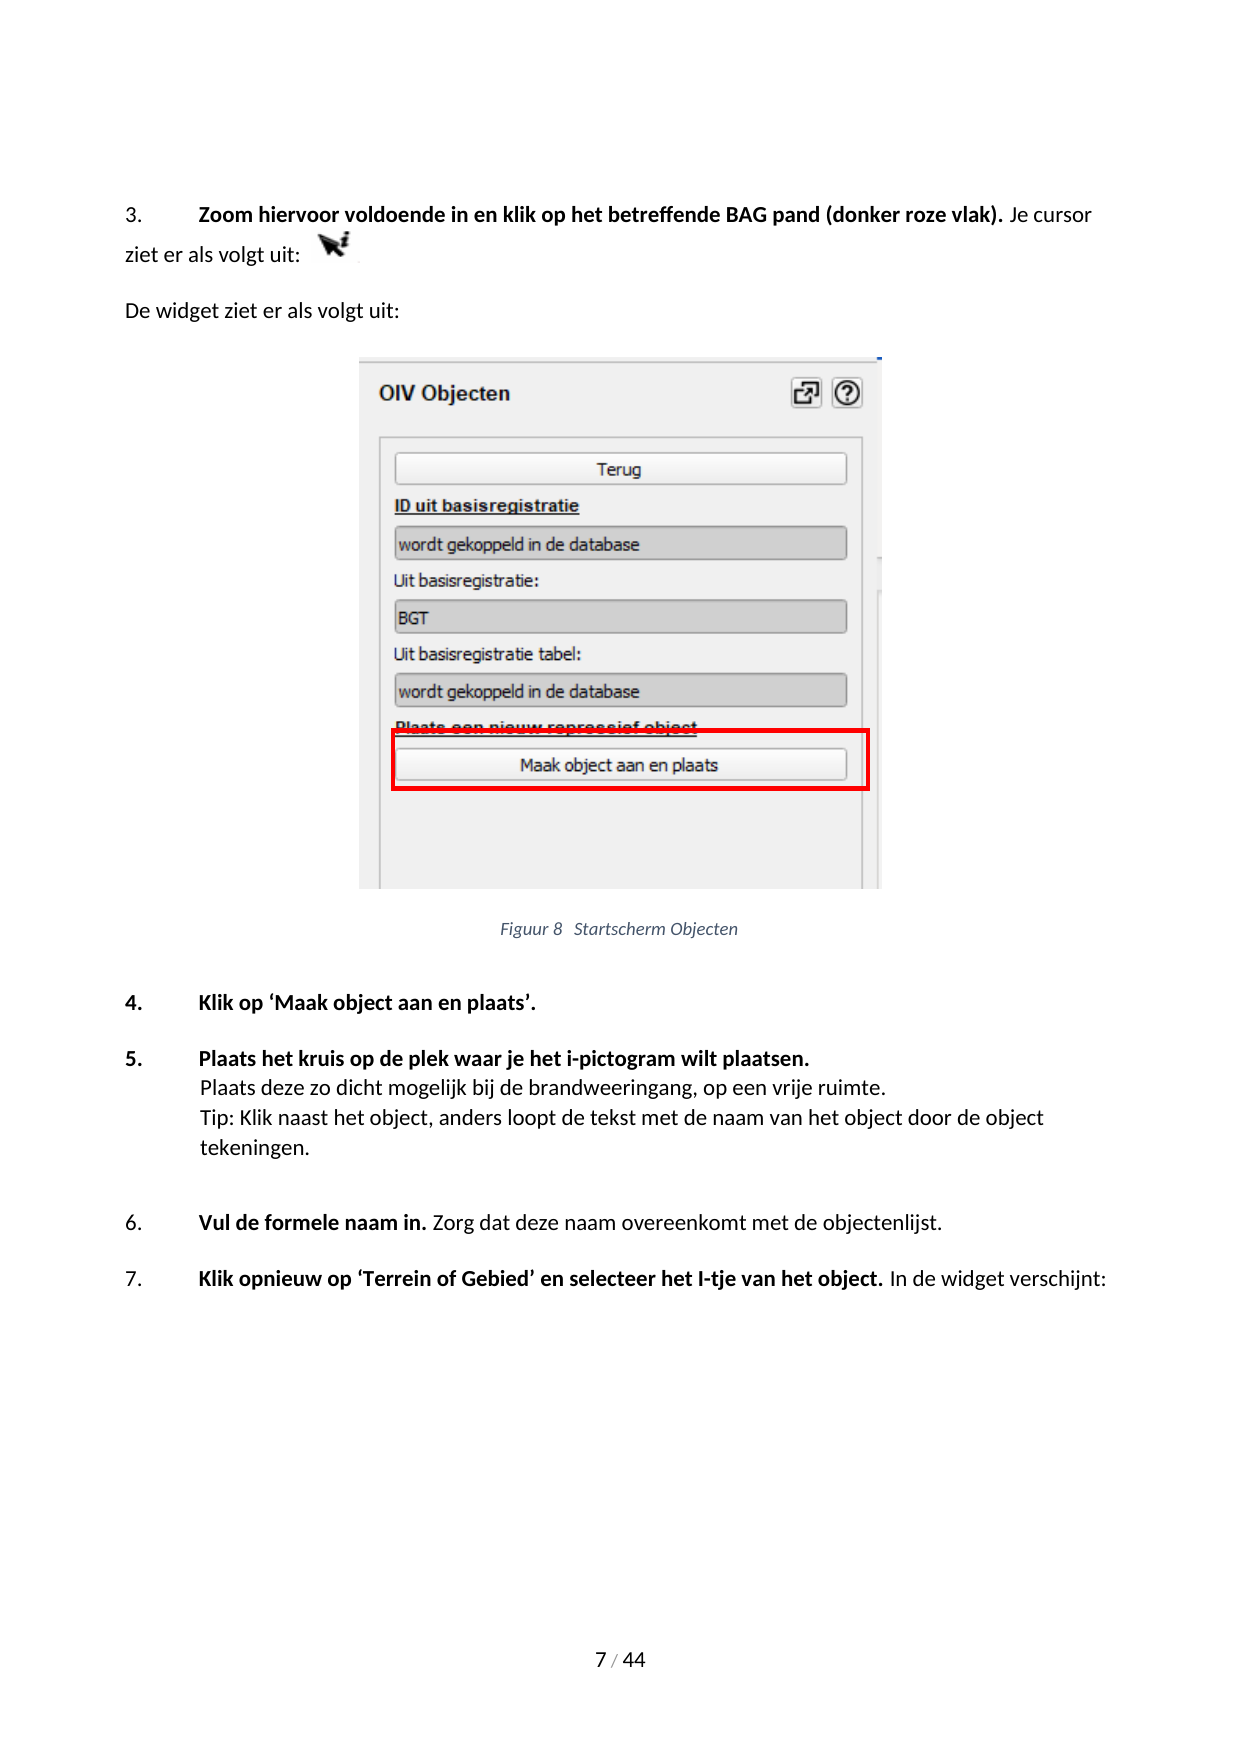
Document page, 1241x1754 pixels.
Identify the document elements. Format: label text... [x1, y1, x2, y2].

text Figuur 8 Startscherm Objecten [125, 917, 1115, 940]
text De widget ziet er als volgt uit: [125, 296, 1115, 324]
list Plaats het kruis op de plek waar je het i-pictogram wilt plaatsen. [125, 1044, 1115, 1073]
list Zoom hiervoor voldoende in en klik op het betreffende BAG pand (donker roze vlak). Je cursor ziet er als volgt uit: [125, 200, 1115, 268]
list Vul de formele naam in. Zorg dat deze naam overeenkomt met de objectenlijst. [125, 1208, 1115, 1236]
picture [359, 357, 882, 889]
list Plaats deze zo dicht mogelijk bij de brandweeringang, op een vrije ruimte. [200, 1073, 1115, 1101]
list Tip: Klik naast het object, anders loopt de tekst met de naam van het object door de object tekeningen. [200, 1103, 1115, 1161]
list Klik op ‘Maak object aan en plaats’. [125, 988, 1115, 1017]
list Klik opnieuw op ‘Terrein of Gebied’ en selecteer het I-tje van het object. In de widget verschijnt: [125, 1264, 1115, 1292]
picture [311, 227, 360, 263]
